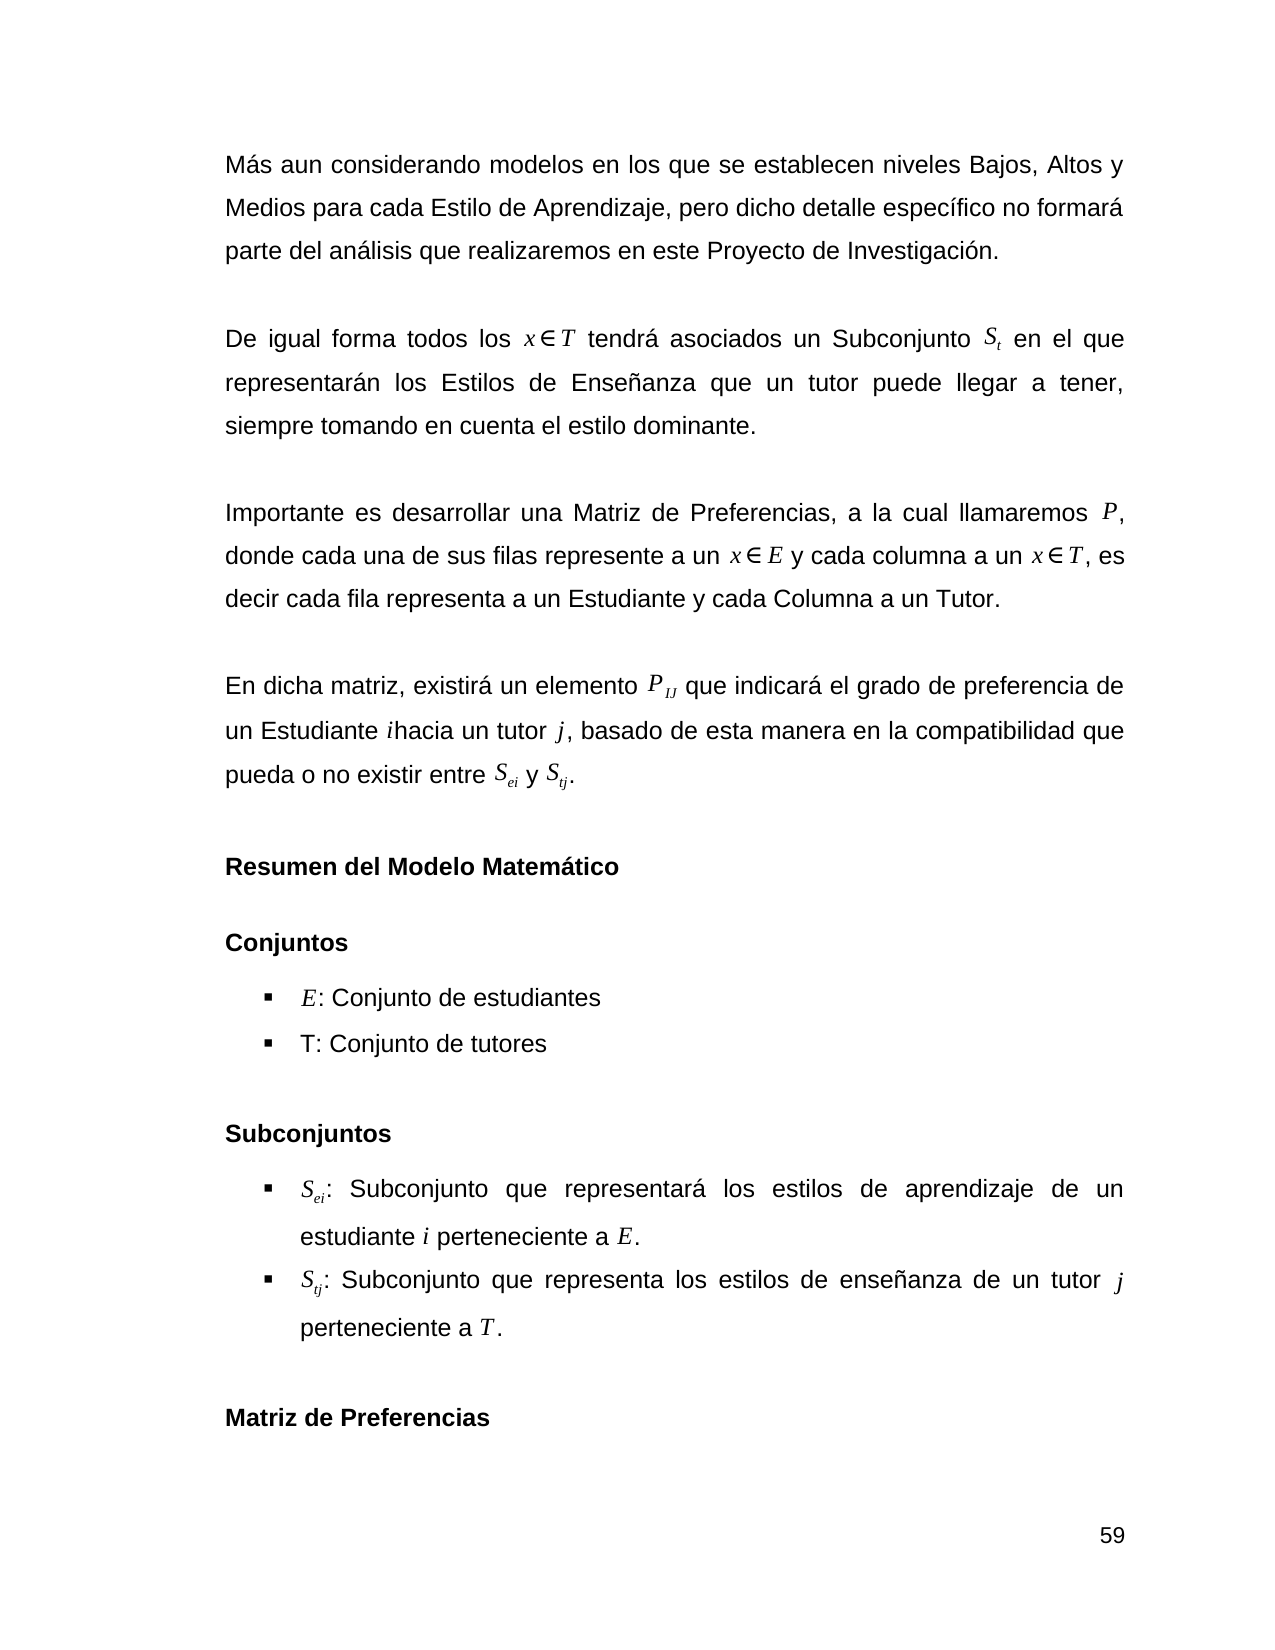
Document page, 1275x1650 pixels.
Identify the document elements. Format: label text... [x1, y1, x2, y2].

list T: Conjunto de tutores [262, 1029, 1125, 1058]
subtitle Resumen del Modelo Matemático [225, 852, 1125, 881]
list : Subconjunto que representará los estilos de aprendizaje de un estudiante perteneciente a . [262, 1174, 1125, 1251]
text En dicha matriz, existirá un elemento que indicará el grado de preferencia de un Estudiante hacia un tutor , basado de esta manera en la compatibilidad que pueda o no existir entre y . [225, 670, 1125, 790]
text Más aun considerando modelos en los que se establecen niveles Bajos, Altos y Medios para cada Estilo de Aprendizaje, pero dicho detalle específico no formará parte del análisis que realizaremos en este Proyecto de Investigación. [225, 150, 1125, 265]
subtitle Subconjuntos [225, 1119, 1125, 1148]
list : Conjunto de estudiantes [262, 983, 1125, 1014]
text Importante es desarrollar una Matriz de Preferencias, a la cual llamaremos , donde cada una de sus filas represente a un y cada columna a un , es decir cada fila representa a un Estudiante y cada Columna a un Tutor. [225, 498, 1125, 613]
subtitle Matriz de Preferencias [225, 1403, 1125, 1432]
subtitle Conjuntos [225, 928, 1125, 957]
list : Subconjunto que representa los estilos de enseñanza de un tutor perteneciente a . [262, 1265, 1125, 1342]
text De igual forma todos los tendrá asociados un Subconjunto en el que representarán los Estilos de Enseñanza que un tutor puede llegar a tener, siempre tomando en cuenta el estilo dominante. [225, 322, 1125, 440]
